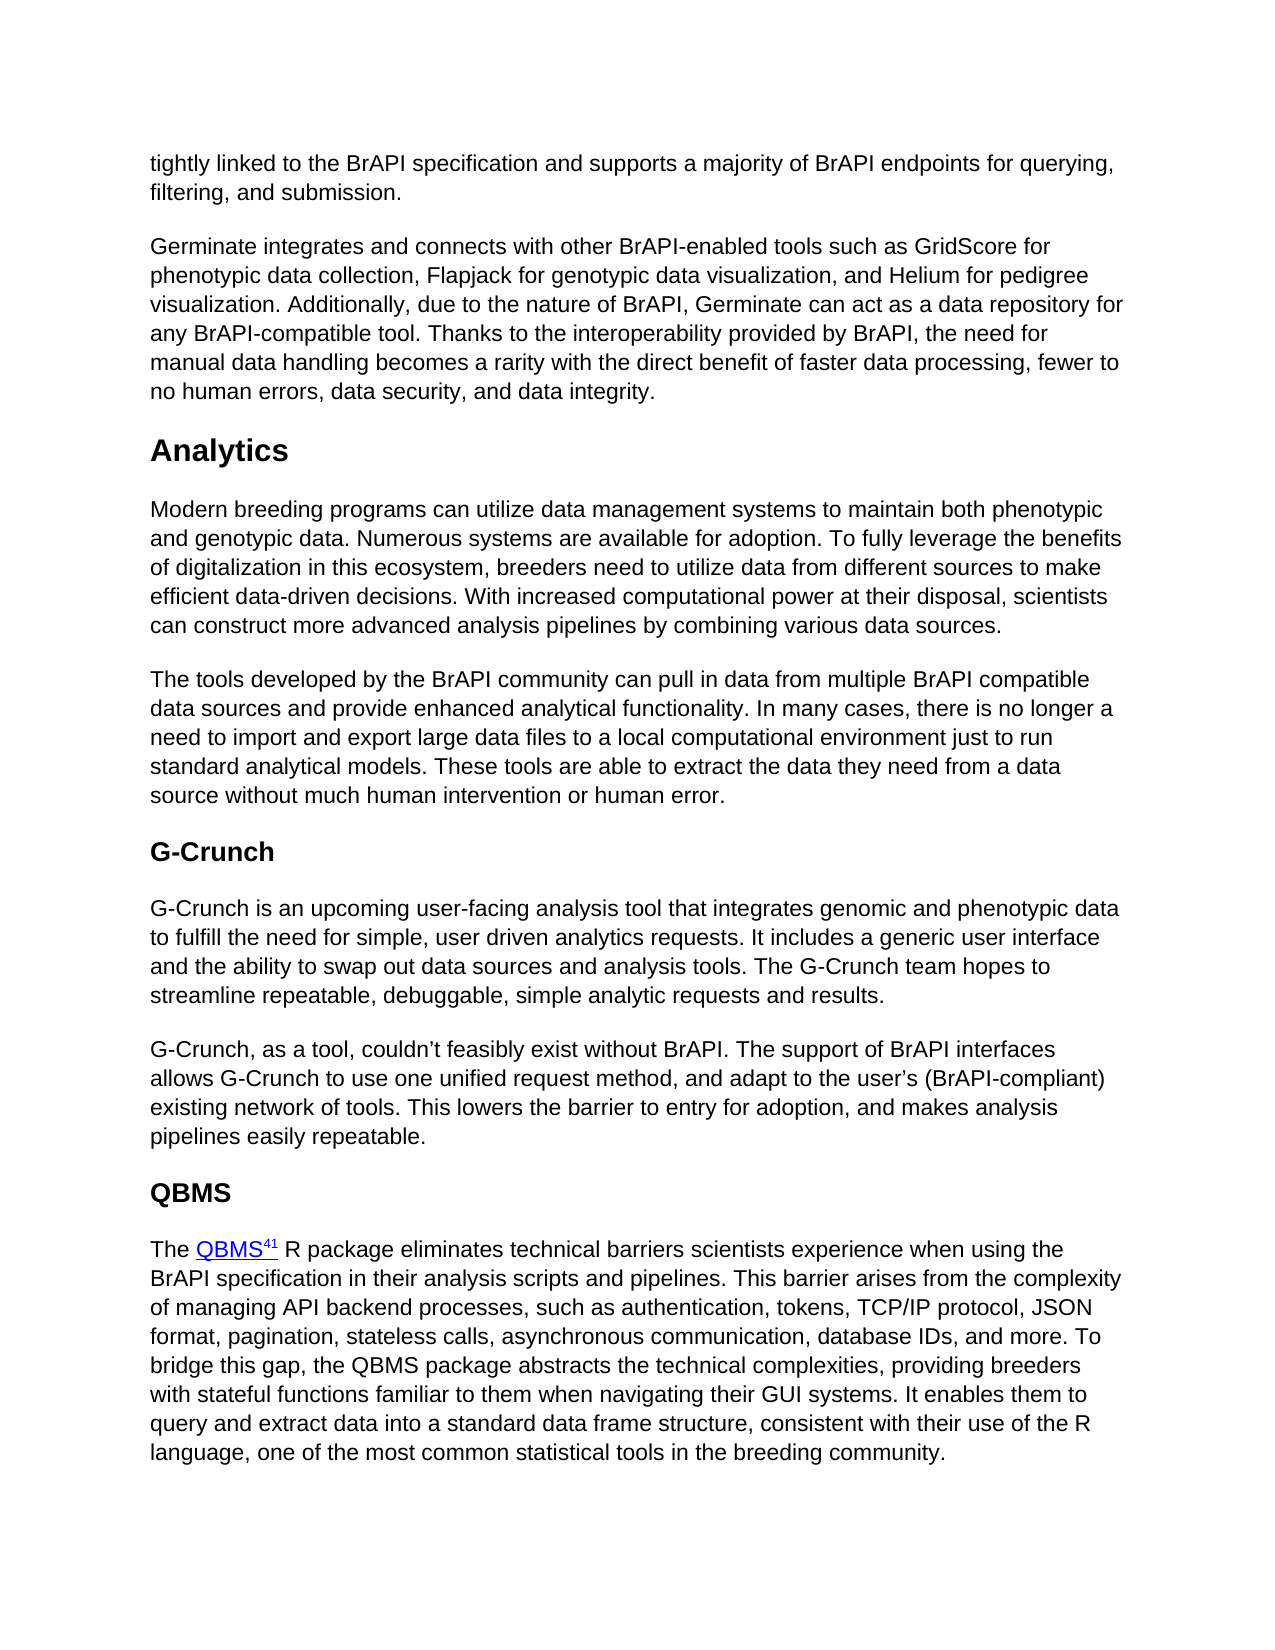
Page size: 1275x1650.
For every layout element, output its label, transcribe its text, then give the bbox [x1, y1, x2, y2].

text G-Crunch, as a tool, couldn’t feasibly exist without BrAPI. The support of BrAPI interfaces allows G-Crunch to use one unified request method, and adapt to the user’s (BrAPI-compliant) existing network of tools. This lowers the barrier to entry for adoption, and makes analysis pipelines easily repeatable. [150, 1036, 1125, 1149]
text The QBMS41 R package eliminates technical barriers scientists experience when using the BrAPI specification in their analysis scripts and pipelines. This barrier arises from the complexity of managing API backend processes, such as authentication, tokens, TCP/IP protocol, JSON format, pagination, stateless calls, asynchronous communication, database IDs, and more. To bridge this gap, the QBMS package abstracts the technical complexities, providing breeders with stateful functions familiar to them when navigating their GUI systems. It enables them to query and extract data into a standard data frame structure, consistent with their use of the R language, one of the most common statistical tools in the breeding community. [150, 1236, 1125, 1465]
text Germinate integrates and connects with other BrAPI-enabled tools such as GridScore for phenotypic data collection, Flapjack for genotypic data visualization, and Helium for pedigree visualization. Additionally, due to the nature of BrAPI, Germinate can act as a data repository for any BrAPI-compatible tool. Thanks to the interoperability provided by BrAPI, the need for manual data handling becomes a rarity with the direct benefit of faster data processing, fewer to no human errors, data security, and data integrity. [150, 233, 1125, 404]
text G-Crunch is an upcoming user-facing analysis tool that integrates genomic and phenotypic data to fulfill the need for simple, user driven analytics requests. It includes a generic user interface and the ability to swap out data sources and analysis tools. The G-Crunch team hopes to streamline repeatable, debuggable, simple analytic requests and results. [150, 895, 1125, 1008]
subtitle G-Crunch [150, 836, 1125, 867]
text The tools developed by the BrAPI community can pull in data from multiple BrAPI compatible data sources and provide enhanced analytical functionality. In many cases, there is no longer a need to import and export large data files to a local computational environment just to run standard analytical models. These tools are able to extract the data they need from a data source without much human intervention or human error. [150, 666, 1125, 808]
subtitle QBMS [150, 1177, 1125, 1208]
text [150, 150, 1125, 205]
text Modern breeding programs can utilize data management systems to maintain both phenotypic and genotypic data. Numerous systems are available for adoption. To fully leverage the benefits of digitalization in this ecosystem, breeders need to utilize data from different sources to make efficient data-driven decisions. With increased computational power at their disposal, scientists can construct more advanced analysis pipelines by combining various data sources. [150, 496, 1125, 638]
subtitle Analytics [150, 432, 1125, 468]
